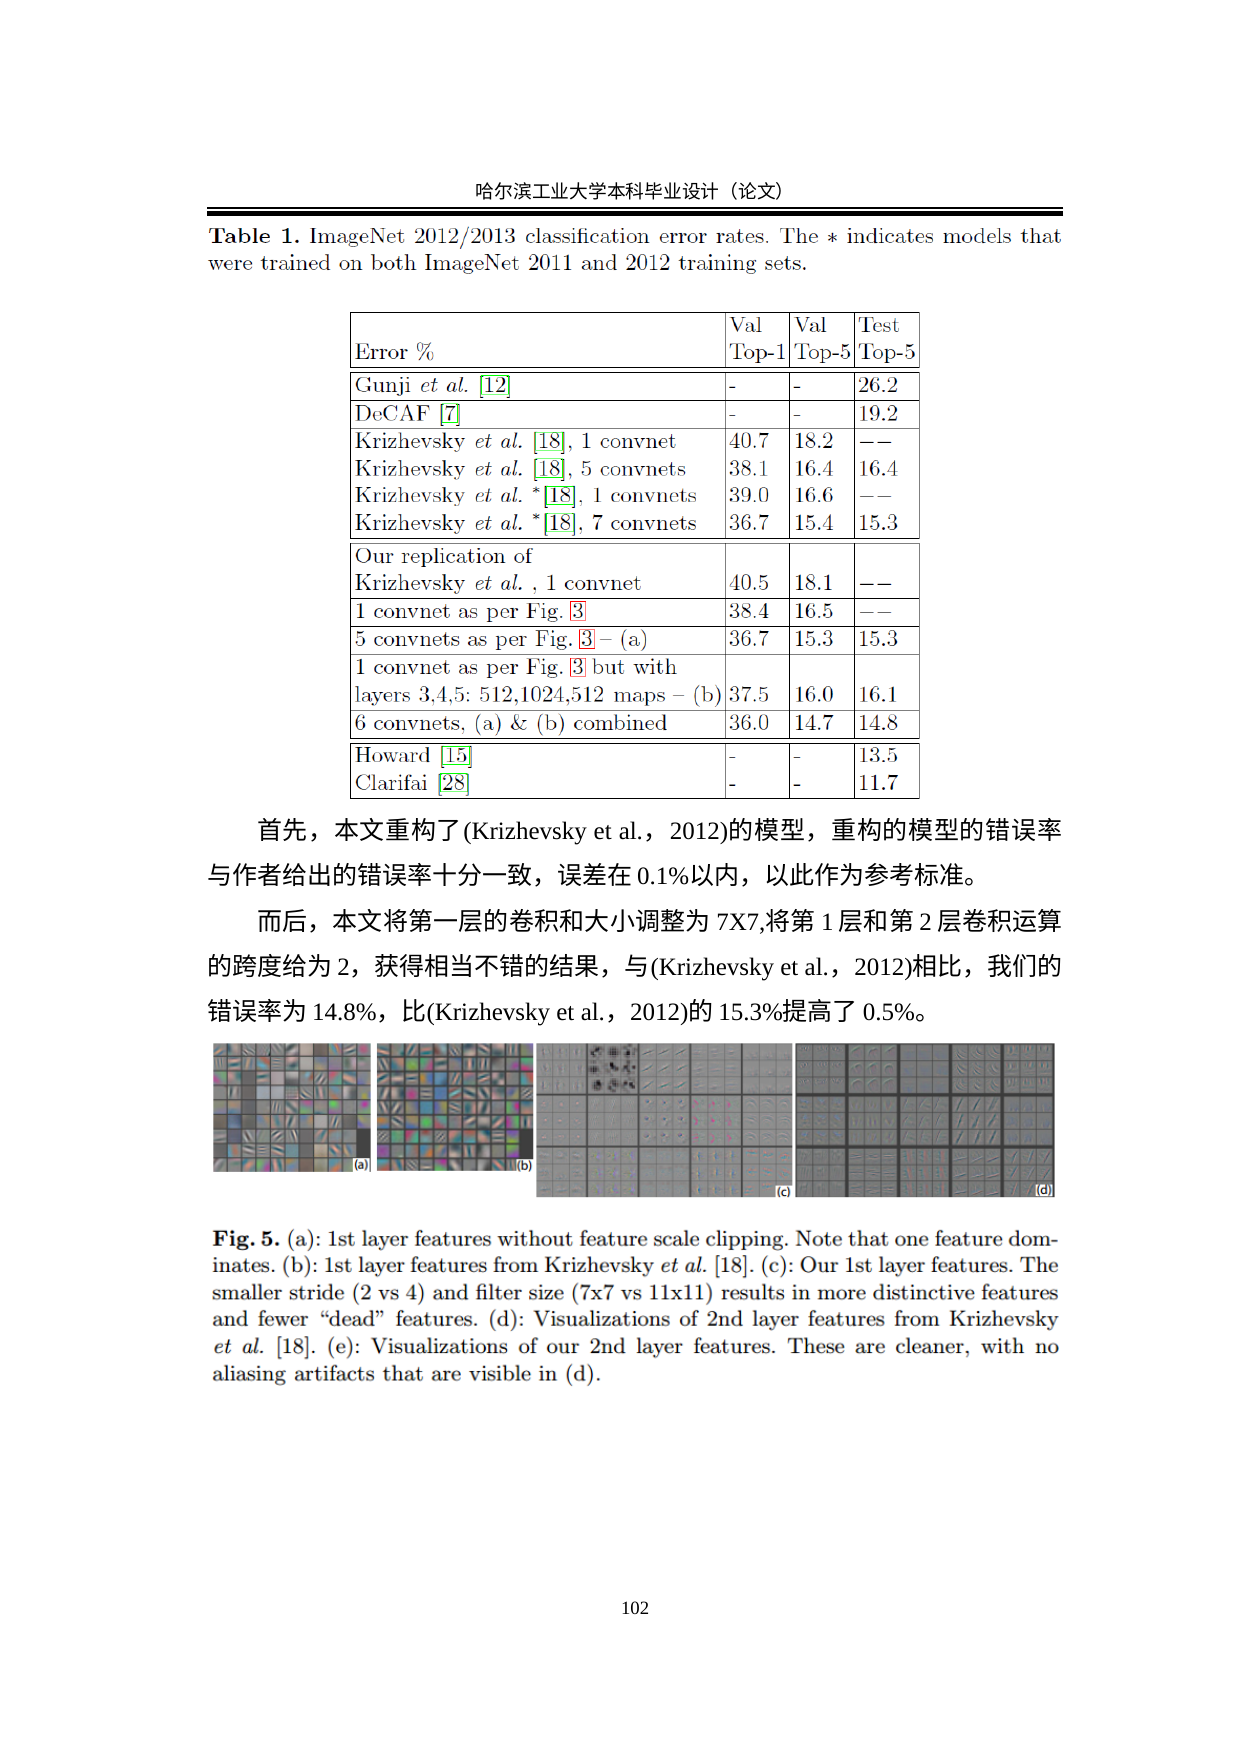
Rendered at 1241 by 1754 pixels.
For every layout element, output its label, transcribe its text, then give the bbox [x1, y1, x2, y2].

picture [206, 1037, 1063, 1390]
picture [206, 224, 1063, 804]
text 而后，本文将第一层的卷积和大小调整为7X7,将第1层和第2层卷积运算的跨度给为2，获得相当不错的结果，与(Krizhevsky et al.，2012)相比，我们的错误率为14.8%，比(Krizhevsky et al.，2012)的15.3%提高了0.5%。 [207, 901, 1063, 1028]
text 首先，本文重构了(Krizhevsky et al.，2012)的模型，重构的模型的错误率与作者给出的错误率十分一致，误差在0.1%以内，以此作为参考标准。 [207, 810, 1063, 892]
